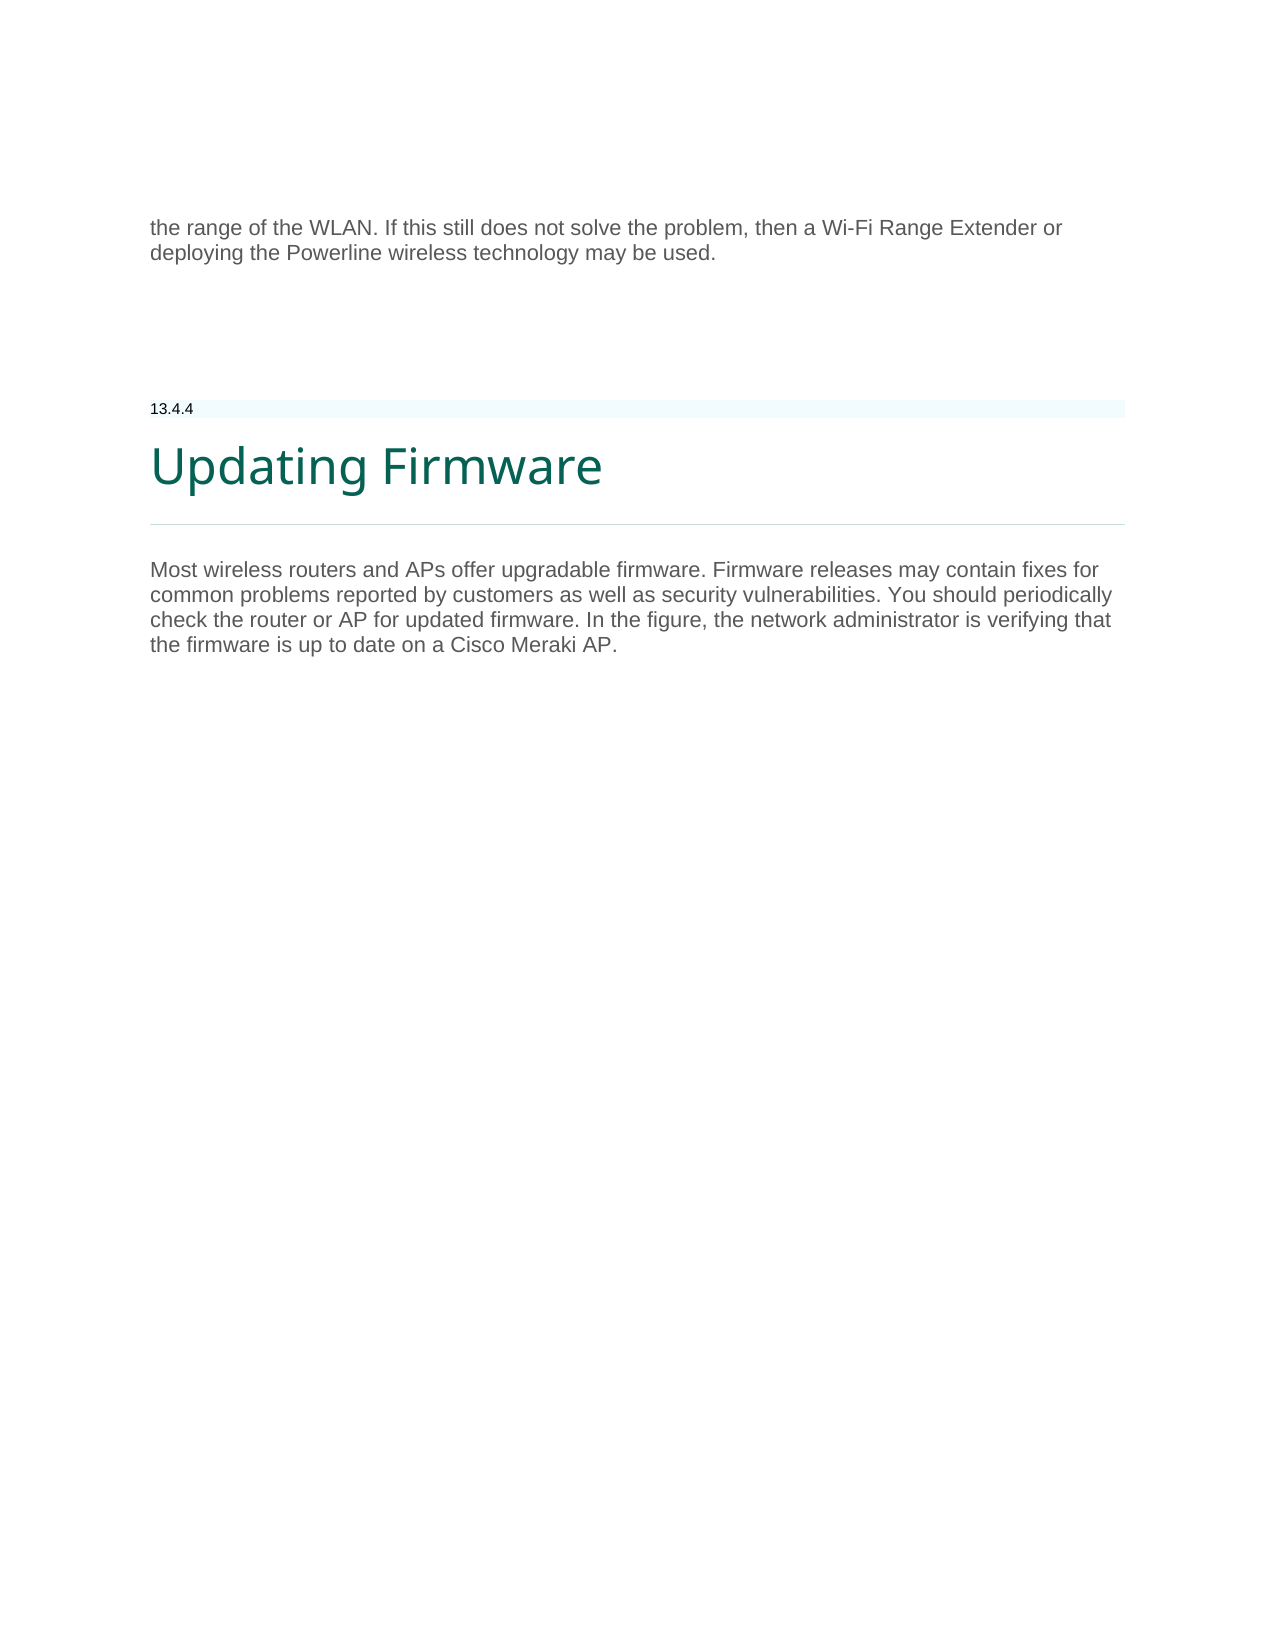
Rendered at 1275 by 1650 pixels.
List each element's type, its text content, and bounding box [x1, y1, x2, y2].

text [150, 215, 1125, 266]
text Most wireless routers and APs offer upgradable firmware. Firmware releases may contain fixes for common problems reported by customers as well as security vulnerabilities. You should periodically check the router or AP for updated firmware. In the figure, the network administrator is verifying that the firmware is up to date on a Cisco Meraki AP. [150, 557, 1125, 657]
text 13.4.4 [150, 400, 1125, 418]
text Updating Firmware [150, 431, 1125, 524]
